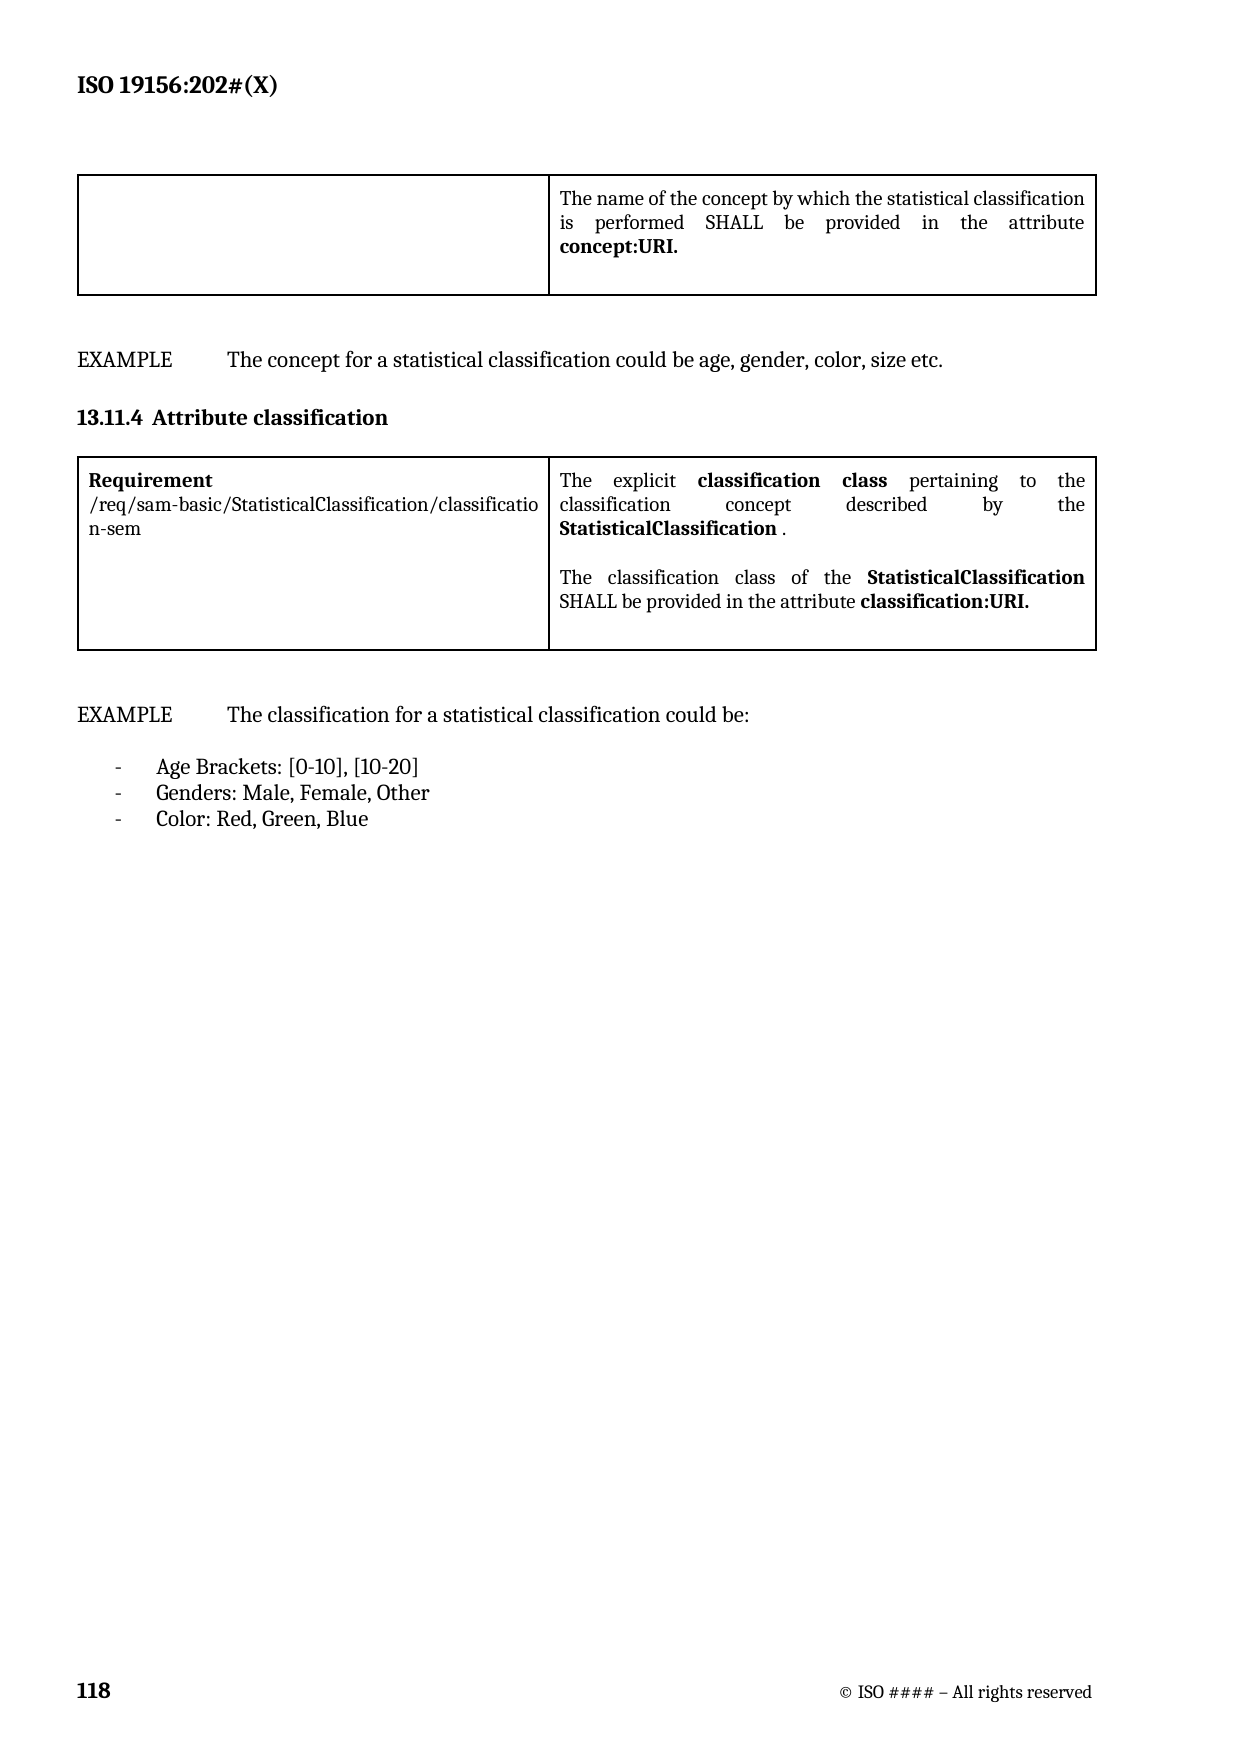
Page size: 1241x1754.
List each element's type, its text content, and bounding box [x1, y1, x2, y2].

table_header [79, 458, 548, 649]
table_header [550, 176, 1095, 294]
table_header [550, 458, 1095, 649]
text EXAMPLE The classification for a statistical classification could be: [77, 702, 1092, 728]
subtitle Attribute classification [77, 405, 1092, 431]
list Age Brackets: [0-10], [10-20] [114, 753, 1092, 780]
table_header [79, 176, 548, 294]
list Genders: Male, Female, Other [114, 780, 1092, 806]
text EXAMPLE The concept for a statistical classification could be age, gender, color, size etc. [77, 347, 1092, 373]
list Color: Red, Green, Blue [114, 806, 1092, 833]
